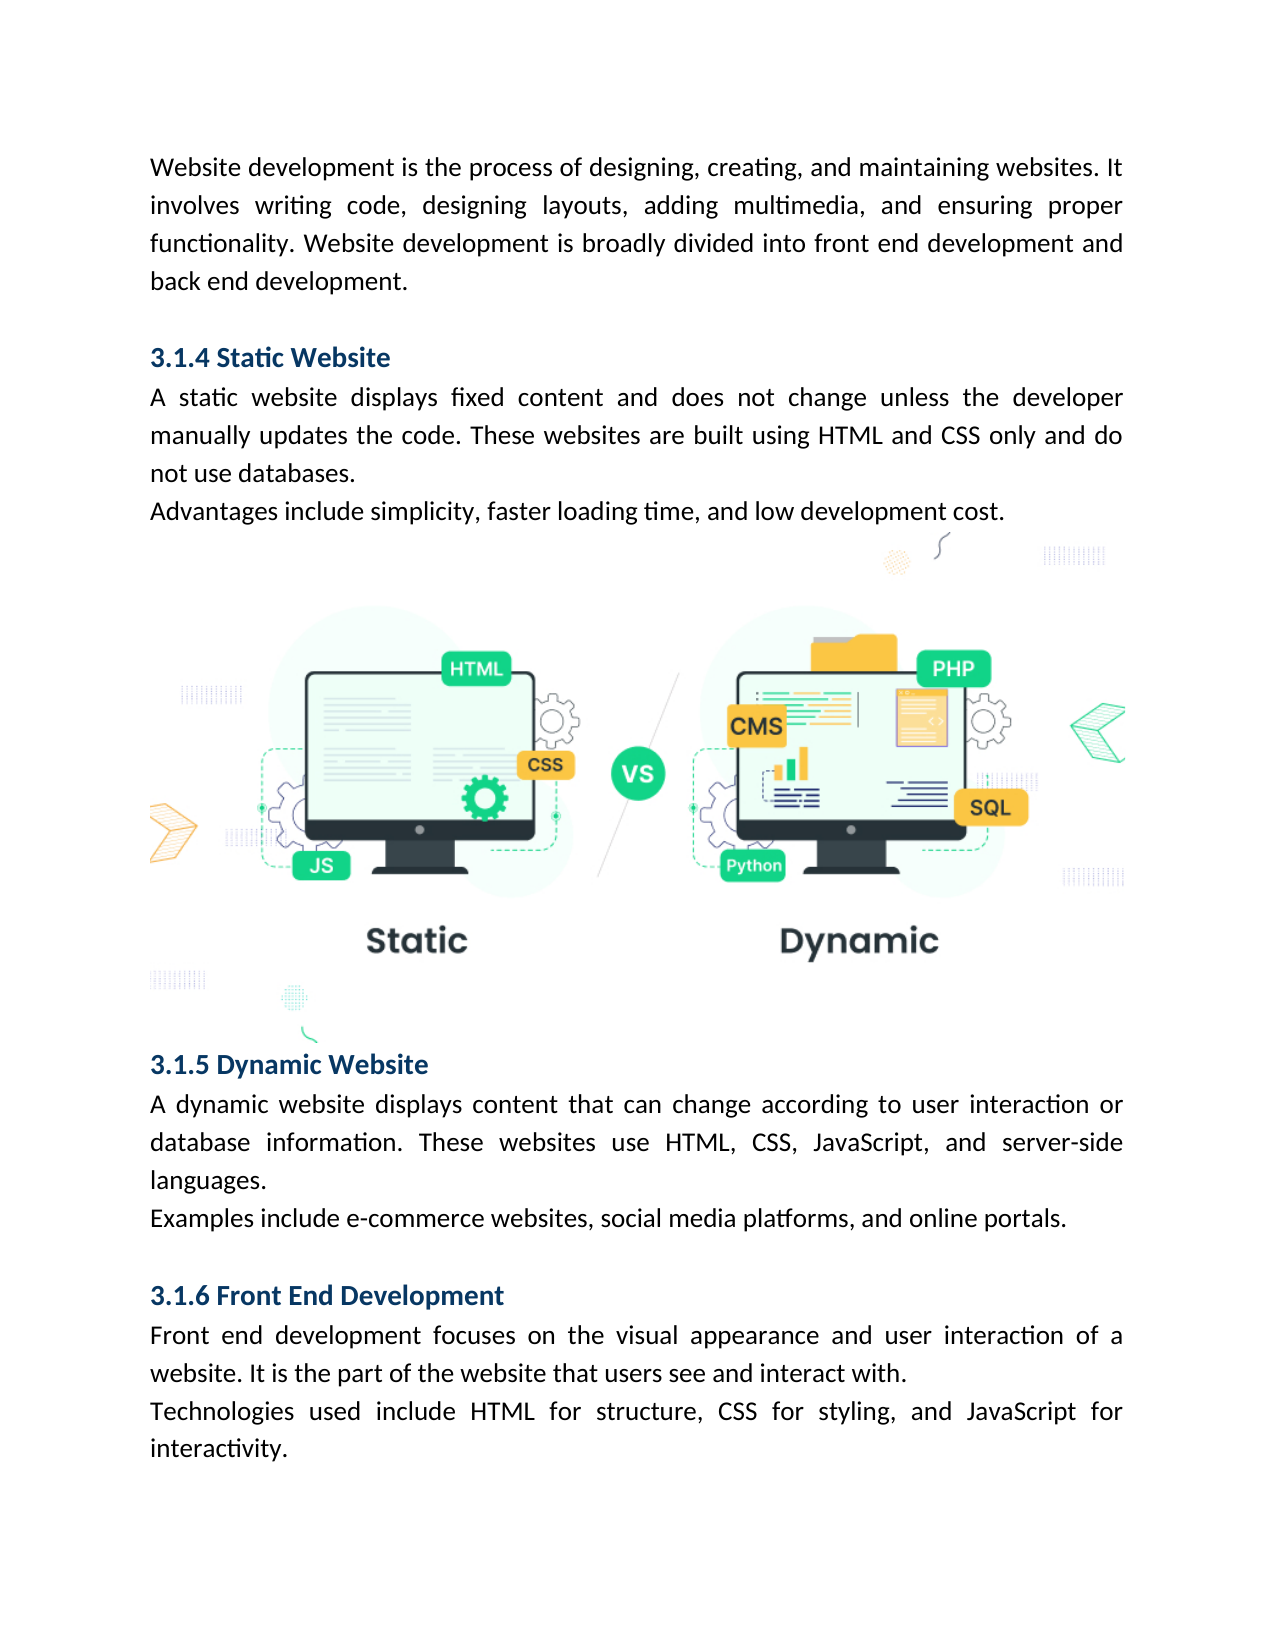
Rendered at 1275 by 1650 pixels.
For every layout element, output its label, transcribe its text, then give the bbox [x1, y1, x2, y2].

text 3.1.5 Dynamic Website [150, 1046, 1125, 1082]
text Examples include e-commerce websites, social media platforms, and online portals. [150, 1201, 1125, 1234]
text Advantages include simplicity, faster loading time, and low development cost. [150, 494, 1125, 527]
text Website development is the process of designing, creating, and maintaining websites. It involves writing code, designing layouts, adding multimedia, and ensuring proper functionality. Website development is broadly divided into front end development and back end development. [150, 150, 1125, 297]
text 3.1.6 Front End Development [150, 1277, 1125, 1313]
text A static website displays fixed content and does not change unless the developer manually updates the code. These websites are built using HTML and CSS only and do not use databases. [150, 381, 1125, 489]
picture [150, 532, 1125, 1043]
text 3.1.4 Static Website [150, 339, 1125, 375]
text Front end development focuses on the visual appearance and user interaction of a website. It is the part of the website that users see and interact with. [150, 1318, 1125, 1389]
text A dynamic website displays content that can change according to user interaction or database information. These websites use HTML, CSS, JavaScript, and server-side languages. [150, 1087, 1125, 1196]
text Technologies used include HTML for structure, CSS for styling, and JavaScript for interactivity. [150, 1394, 1125, 1465]
